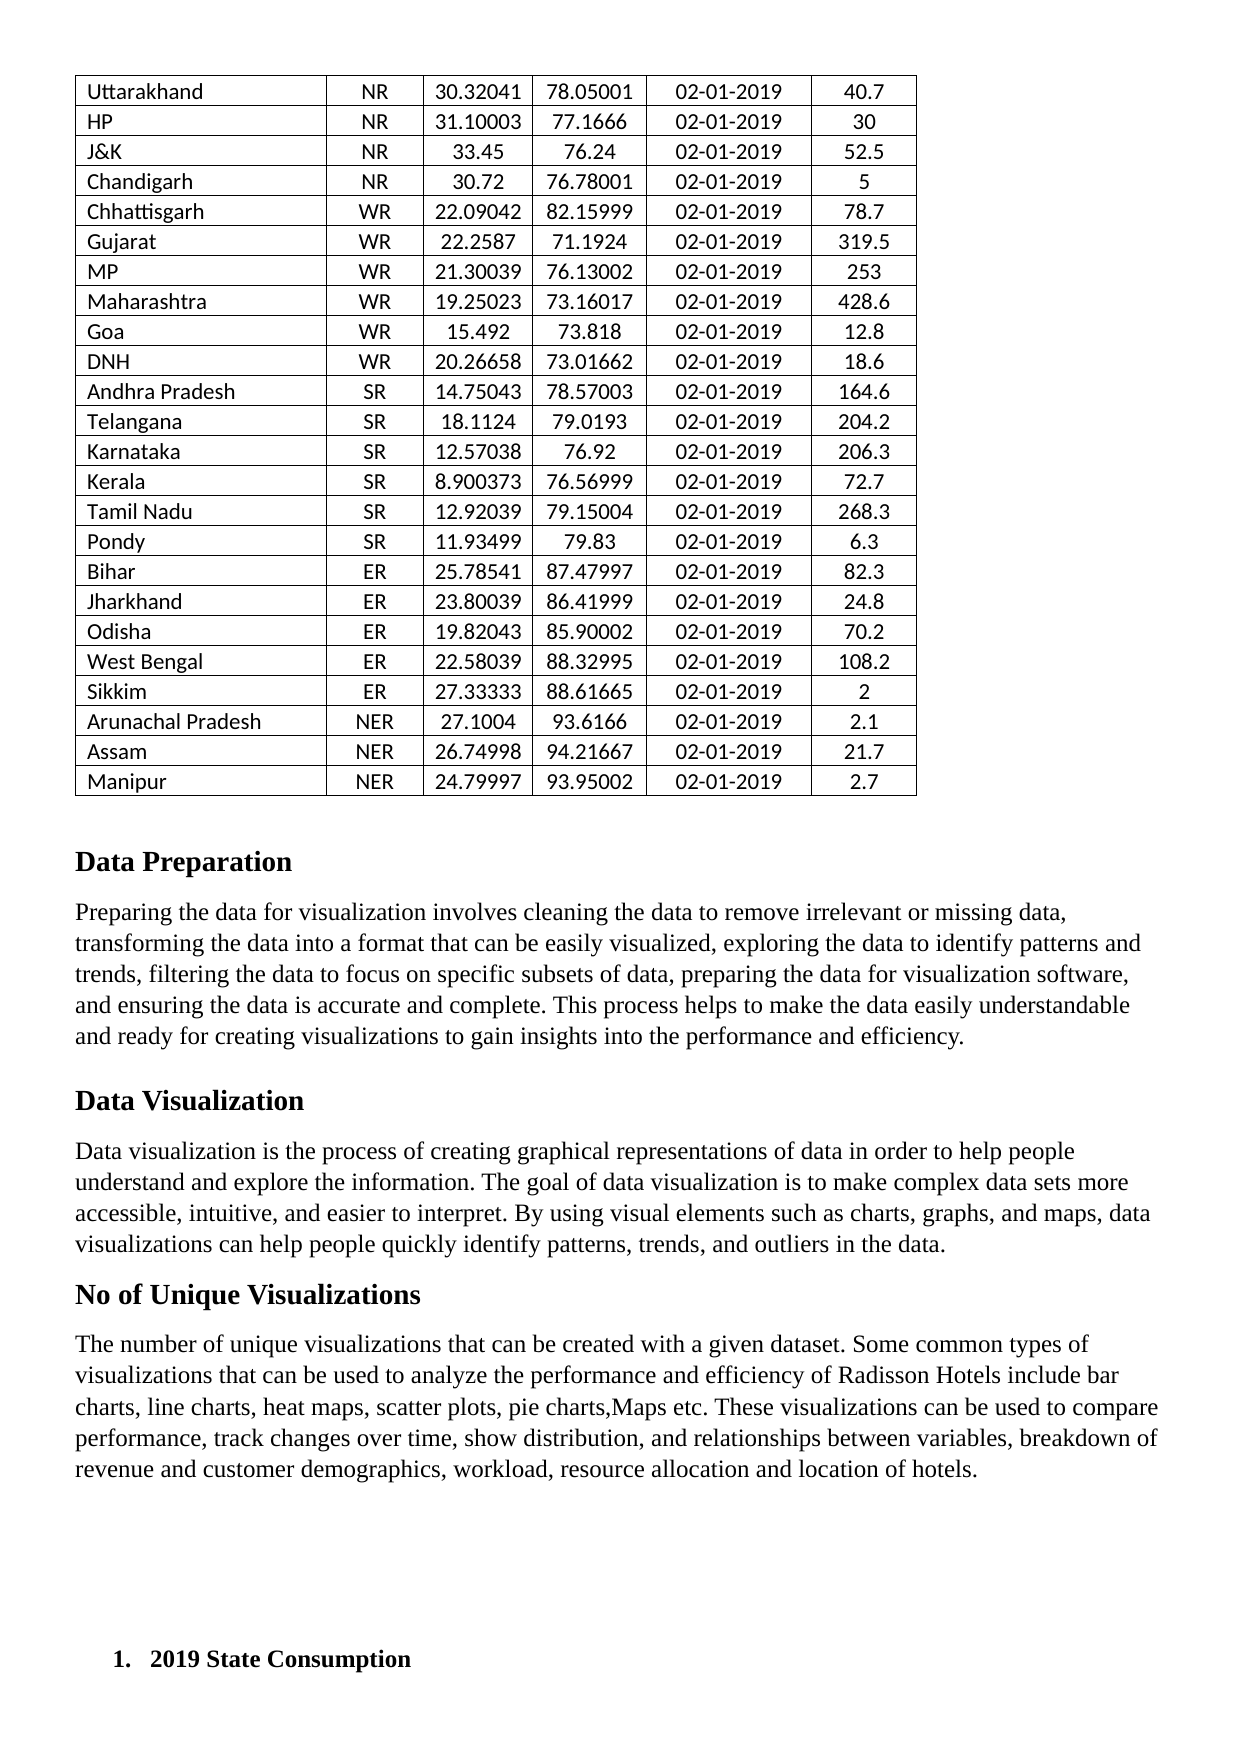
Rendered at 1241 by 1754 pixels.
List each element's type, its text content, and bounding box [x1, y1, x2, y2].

table_cell 88.32995 [533, 646, 646, 675]
table_cell 30.72 [424, 166, 532, 195]
table_cell 02-01-2019 [647, 526, 811, 555]
table_cell 15.492 [424, 316, 532, 345]
table_cell Jharkhand [76, 586, 326, 615]
table_cell 30 [812, 106, 916, 135]
table_cell 27.33333 [424, 676, 532, 705]
table_cell 02-01-2019 [647, 586, 811, 615]
table_cell 108.2 [812, 646, 916, 675]
table_cell 21.30039 [424, 256, 532, 285]
table_cell 02-01-2019 [647, 196, 811, 225]
table_cell Maharashtra [76, 286, 326, 315]
table_cell 02-01-2019 [647, 406, 811, 435]
table_cell Pondy [76, 526, 326, 555]
table_cell 02-01-2019 [647, 76, 811, 105]
table_cell 02-01-2019 [647, 766, 811, 795]
table_cell 40.7 [812, 76, 916, 105]
table_cell 78.05001 [533, 76, 646, 105]
table_cell West Bengal [76, 646, 326, 675]
table_cell DNH [76, 346, 326, 375]
table_cell NR [327, 106, 423, 135]
table_cell Uttarakhand [76, 76, 326, 105]
table_cell 78.7 [812, 196, 916, 225]
table_cell WR [327, 226, 423, 255]
table_cell Goa [76, 316, 326, 345]
table_cell Tamil Nadu [76, 496, 326, 525]
table_cell 18.6 [812, 346, 916, 375]
table_cell NR [327, 76, 423, 105]
table_cell 02-01-2019 [647, 136, 811, 165]
table_cell ER [327, 646, 423, 675]
table_cell 76.92 [533, 436, 646, 465]
table_cell 93.6166 [533, 706, 646, 735]
table_cell 26.74998 [424, 736, 532, 765]
table_cell 79.0193 [533, 406, 646, 435]
table_cell 204.2 [812, 406, 916, 435]
table_cell WR [327, 256, 423, 285]
table_cell 70.2 [812, 616, 916, 645]
table_cell 6.3 [812, 526, 916, 555]
table_cell Karnataka [76, 436, 326, 465]
table_cell SR [327, 376, 423, 405]
text The number of unique visualizations that can be created with a given dataset. Some common types of visualizations that can be used to analyze the performance and efficiency of Radisson Hotels include bar charts, line charts, heat maps, scatter plots, pie charts,Maps etc. These visualizations can be used to compare performance, track changes over time, show distribution, and relationships between variables, breakdown of revenue and customer demographics, workload, resource allocation and location of hotels. [75, 1329, 1165, 1482]
table_cell 18.1124 [424, 406, 532, 435]
table_cell 78.57003 [533, 376, 646, 405]
table_cell 02-01-2019 [647, 106, 811, 135]
table_cell 2.7 [812, 766, 916, 795]
table_cell 02-01-2019 [647, 556, 811, 585]
table_cell Odisha [76, 616, 326, 645]
table_cell 12.8 [812, 316, 916, 345]
table_cell 02-01-2019 [647, 436, 811, 465]
table_cell Gujarat [76, 226, 326, 255]
table_cell 12.57038 [424, 436, 532, 465]
table_cell 164.6 [812, 376, 916, 405]
table_cell ER [327, 616, 423, 645]
table_cell 02-01-2019 [647, 166, 811, 195]
table_cell 87.47997 [533, 556, 646, 585]
table_cell 02-01-2019 [647, 706, 811, 735]
table_cell ER [327, 586, 423, 615]
text No of Unique Visualizations [75, 1277, 1165, 1310]
table_cell 02-01-2019 [647, 346, 811, 375]
table_cell 76.78001 [533, 166, 646, 195]
table_cell Andhra Pradesh [76, 376, 326, 405]
table_cell WR [327, 196, 423, 225]
table_cell Arunachal Pradesh [76, 706, 326, 735]
table_cell 23.80039 [424, 586, 532, 615]
table_cell 24.8 [812, 586, 916, 615]
text Data Preparation [75, 844, 1165, 877]
table_cell 02-01-2019 [647, 466, 811, 495]
table_cell Manipur [76, 766, 326, 795]
table_cell 14.75043 [424, 376, 532, 405]
table_cell 94.21667 [533, 736, 646, 765]
table_cell 76.56999 [533, 466, 646, 495]
table_cell 33.45 [424, 136, 532, 165]
list 2019 State Consumption [112, 1644, 1165, 1673]
table_cell SR [327, 436, 423, 465]
table_cell 82.15999 [533, 196, 646, 225]
table_cell Assam [76, 736, 326, 765]
table_cell J&K [76, 136, 326, 165]
table_cell 02-01-2019 [647, 316, 811, 345]
table_cell 268.3 [812, 496, 916, 525]
table_cell 19.25023 [424, 286, 532, 315]
table_cell 82.3 [812, 556, 916, 585]
table_cell 73.16017 [533, 286, 646, 315]
table_cell 2 [812, 676, 916, 705]
table_cell 5 [812, 166, 916, 195]
table_cell NR [327, 136, 423, 165]
table_cell 30.32041 [424, 76, 532, 105]
table_cell 02-01-2019 [647, 736, 811, 765]
table_cell 02-01-2019 [647, 226, 811, 255]
table_cell 02-01-2019 [647, 256, 811, 285]
table_cell 02-01-2019 [647, 646, 811, 675]
table_cell NER [327, 706, 423, 735]
table_cell 52.5 [812, 136, 916, 165]
table_cell 72.7 [812, 466, 916, 495]
table_cell 73.01662 [533, 346, 646, 375]
table_cell 319.5 [812, 226, 916, 255]
table_cell 02-01-2019 [647, 286, 811, 315]
text Preparing the data for visualization involves cleaning the data to remove irrelevant or missing data, transforming the data into a format that can be easily visualized, exploring the data to identify patterns and trends, filtering the data to focus on specific subsets of data, preparing the data for visualization software, and ensuring the data is accurate and complete. This process helps to make the data easily understandable and ready for creating visualizations to gain insights into the performance and efficiency. Data Visualization [75, 897, 1165, 1117]
table_cell 24.79997 [424, 766, 532, 795]
table_cell 27.1004 [424, 706, 532, 735]
table_cell 206.3 [812, 436, 916, 465]
text Data visualization is the process of creating graphical representations of data in order to help people understand and explore the information. The goal of data visualization is to make complex data sets more accessible, intuitive, and easier to interpret. By using visual elements such as charts, graphs, and maps, data visualizations can help people quickly identify patterns, trends, and outliers in the data. [75, 1136, 1165, 1258]
table_cell SR [327, 526, 423, 555]
table_cell 77.1666 [533, 106, 646, 135]
table_cell 02-01-2019 [647, 376, 811, 405]
table_cell 2.1 [812, 706, 916, 735]
table_cell 8.900373 [424, 466, 532, 495]
table_cell NER [327, 766, 423, 795]
table_cell 428.6 [812, 286, 916, 315]
table_cell WR [327, 286, 423, 315]
table_cell 79.15004 [533, 496, 646, 525]
table_cell SR [327, 496, 423, 525]
table_cell 253 [812, 256, 916, 285]
table_cell Chhattisgarh [76, 196, 326, 225]
table_cell 93.95002 [533, 766, 646, 795]
table_cell 22.2587 [424, 226, 532, 255]
table_cell Telangana [76, 406, 326, 435]
table_cell 76.13002 [533, 256, 646, 285]
table_cell WR [327, 346, 423, 375]
table_cell 86.41999 [533, 586, 646, 615]
table_cell 31.10003 [424, 106, 532, 135]
table_cell 22.58039 [424, 646, 532, 675]
table_cell WR [327, 316, 423, 345]
table_cell 21.7 [812, 736, 916, 765]
table_cell 22.09042 [424, 196, 532, 225]
table_cell 25.78541 [424, 556, 532, 585]
table_cell 79.83 [533, 526, 646, 555]
table_cell SR [327, 466, 423, 495]
table_cell NER [327, 736, 423, 765]
table_cell 11.93499 [424, 526, 532, 555]
table_cell 12.92039 [424, 496, 532, 525]
table_cell 02-01-2019 [647, 496, 811, 525]
table_cell 85.90002 [533, 616, 646, 645]
table_cell NR [327, 166, 423, 195]
table_cell 02-01-2019 [647, 676, 811, 705]
table_cell ER [327, 556, 423, 585]
table_cell Kerala [76, 466, 326, 495]
table_cell Sikkim [76, 676, 326, 705]
table_cell MP [76, 256, 326, 285]
table_cell 71.1924 [533, 226, 646, 255]
table_cell 20.26658 [424, 346, 532, 375]
table_cell 02-01-2019 [647, 616, 811, 645]
table_cell Chandigarh [76, 166, 326, 195]
table_cell ER [327, 676, 423, 705]
table_cell 73.818 [533, 316, 646, 345]
table_cell Bihar [76, 556, 326, 585]
table_cell HP [76, 106, 326, 135]
table_cell 76.24 [533, 136, 646, 165]
table_cell SR [327, 406, 423, 435]
table_cell 19.82043 [424, 616, 532, 645]
table_cell 88.61665 [533, 676, 646, 705]
